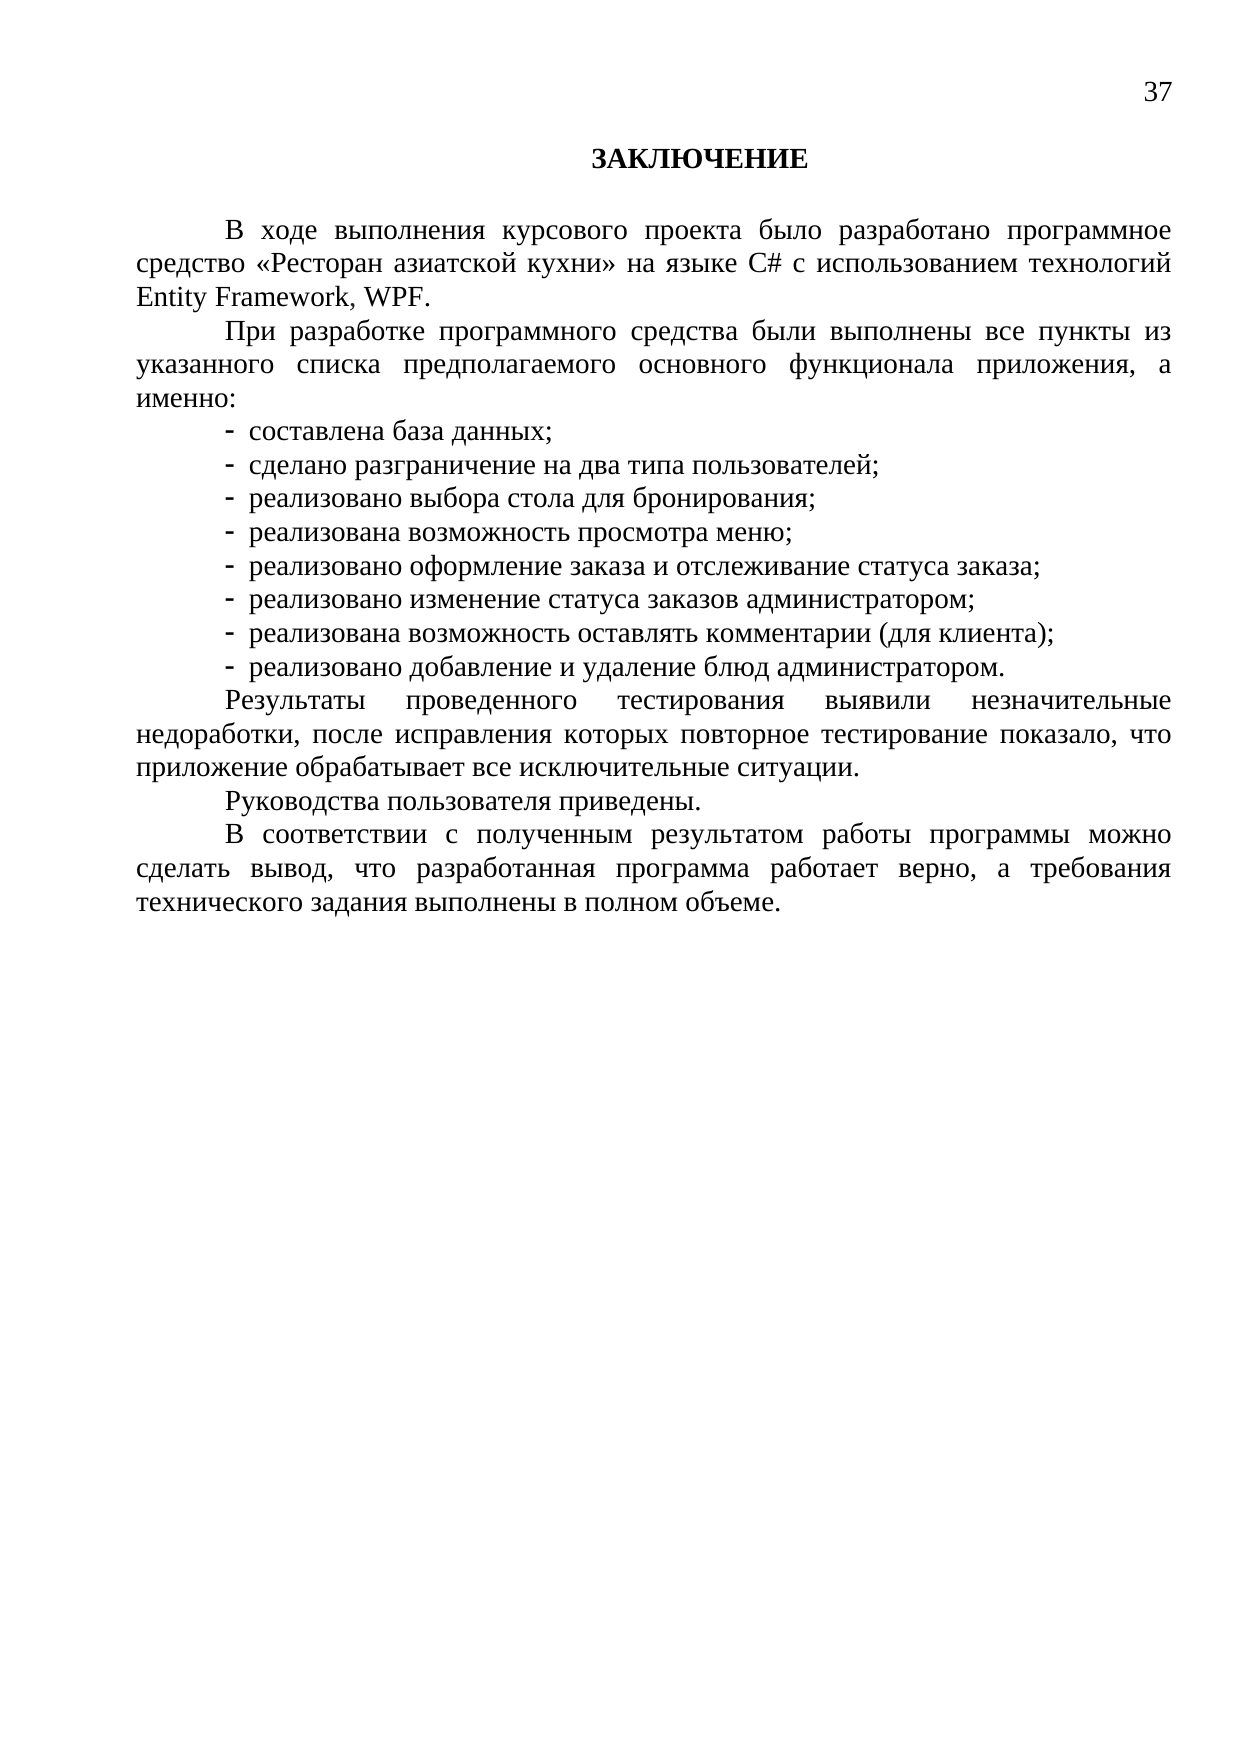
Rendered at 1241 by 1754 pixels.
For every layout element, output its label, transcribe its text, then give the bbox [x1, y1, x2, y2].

list составлена база данных; [136, 413, 1181, 447]
list сделано разграничение на два типа пользователей; [136, 447, 1181, 481]
list реализована возможность просмотра меню; [136, 514, 1181, 548]
list реализована возможность оставлять комментарии (для клиента); [136, 615, 1181, 649]
list реализовано оформление заказа и отслеживание статуса заказа; [136, 548, 1181, 581]
text При разработке программного средства были выполнены все пункты из указанного списка предполагаемого основного функционала приложения, а именно: [136, 313, 1172, 413]
text В ходе выполнения курсового проекта было разработано программное средство «Ресторан азиатской кухни» на языке C# с использованием технологий Entity Framework, WPF. [136, 212, 1172, 313]
text Руководства пользователя приведены. [136, 783, 1172, 817]
text Результаты проведенного тестирования выявили незначительные недоработки, после исправления которых повторное тестирование показало, что приложение обрабатывает все исключительные ситуации. [136, 682, 1172, 783]
list реализовано выбора стола для бронирования; [136, 481, 1181, 514]
list реализовано изменение статуса заказов администратором; [136, 581, 1181, 615]
text В соответствии с полученным результатом работы программы можно сделать вывод, что разработанная программа работает верно, а требования технического задания выполнены в полном объеме. [136, 817, 1172, 917]
subtitle ЗАКЛЮЧЕНИЕ [224, 141, 1175, 174]
list реализовано добавление и удаление блюд администратором. [136, 649, 1181, 682]
